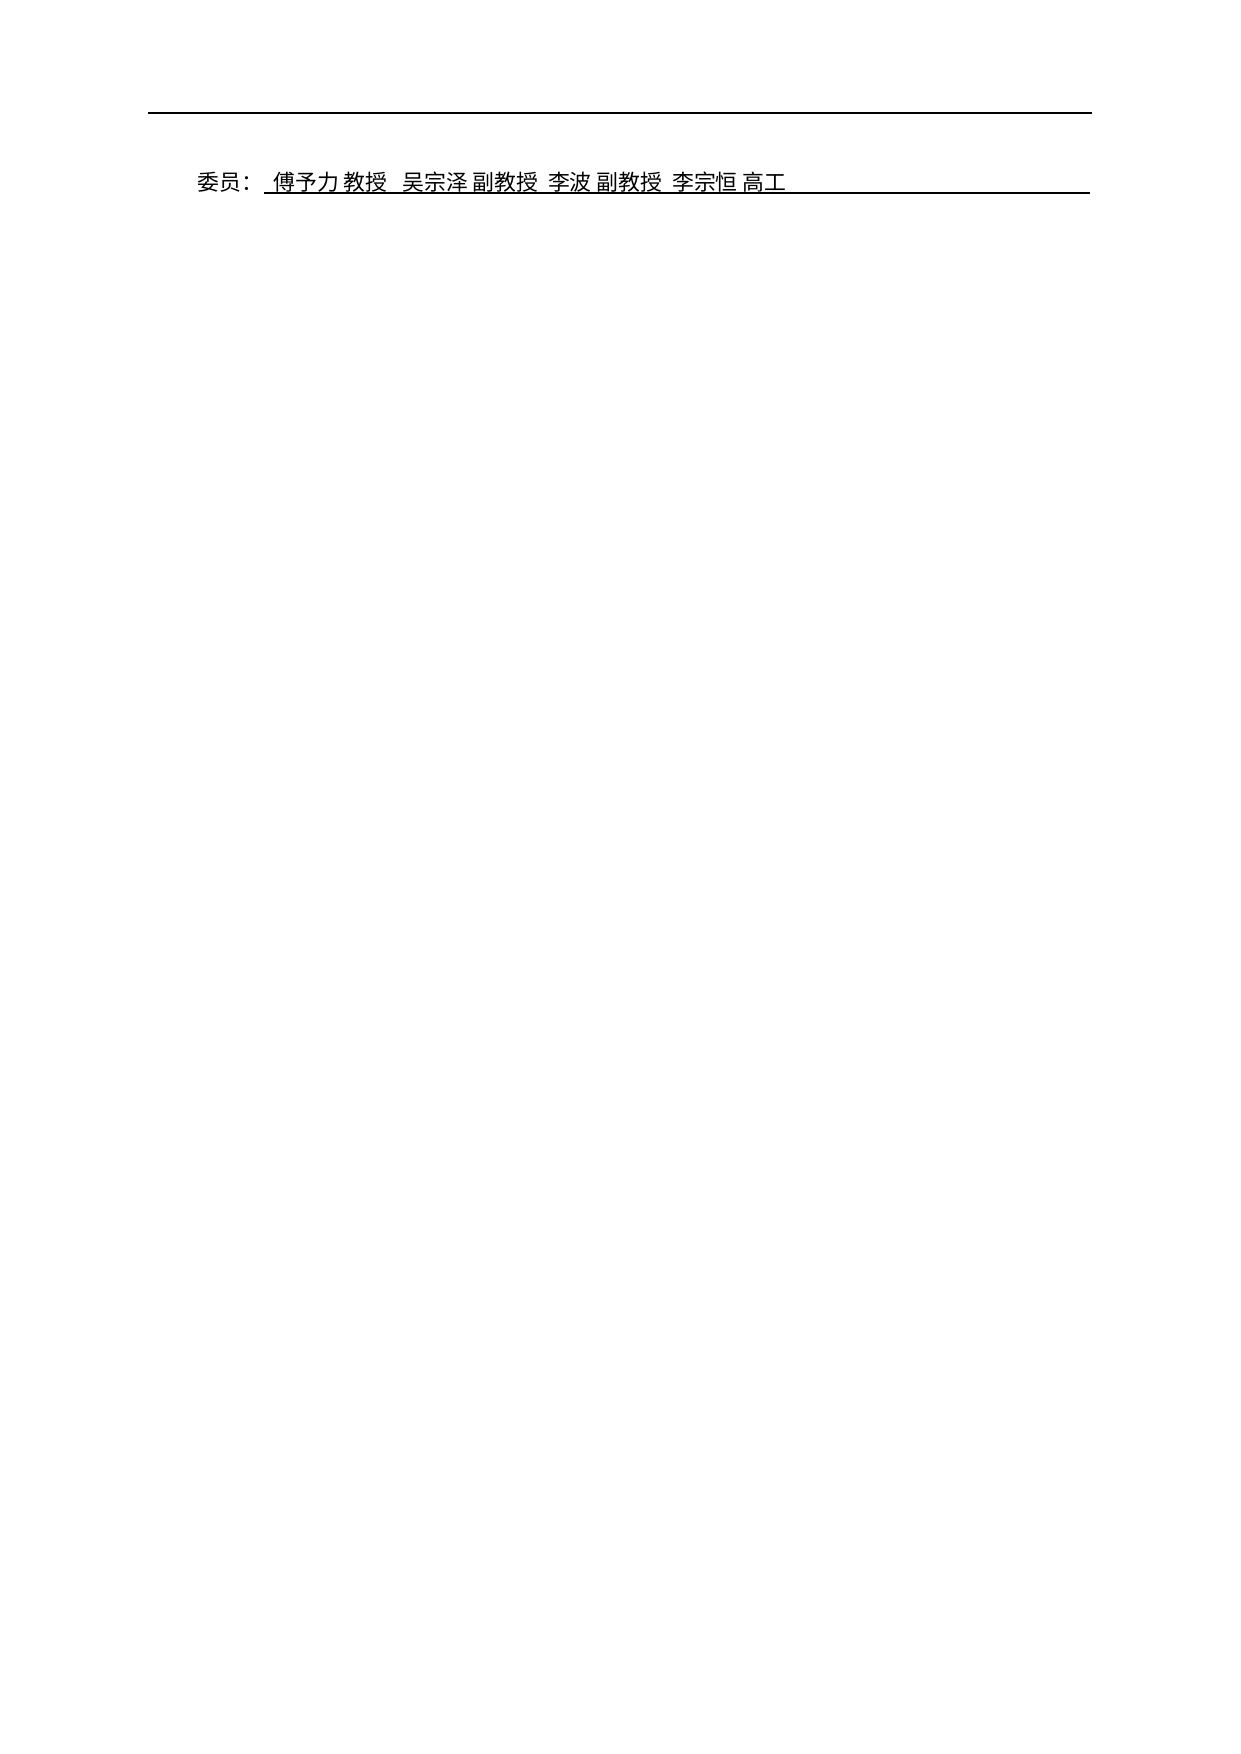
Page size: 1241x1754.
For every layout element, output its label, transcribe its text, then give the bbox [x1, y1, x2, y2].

text 委员： 傅予力 教授 吴宗泽 副教授 李波 副教授 李宗恒 高工 [148, 164, 1092, 198]
